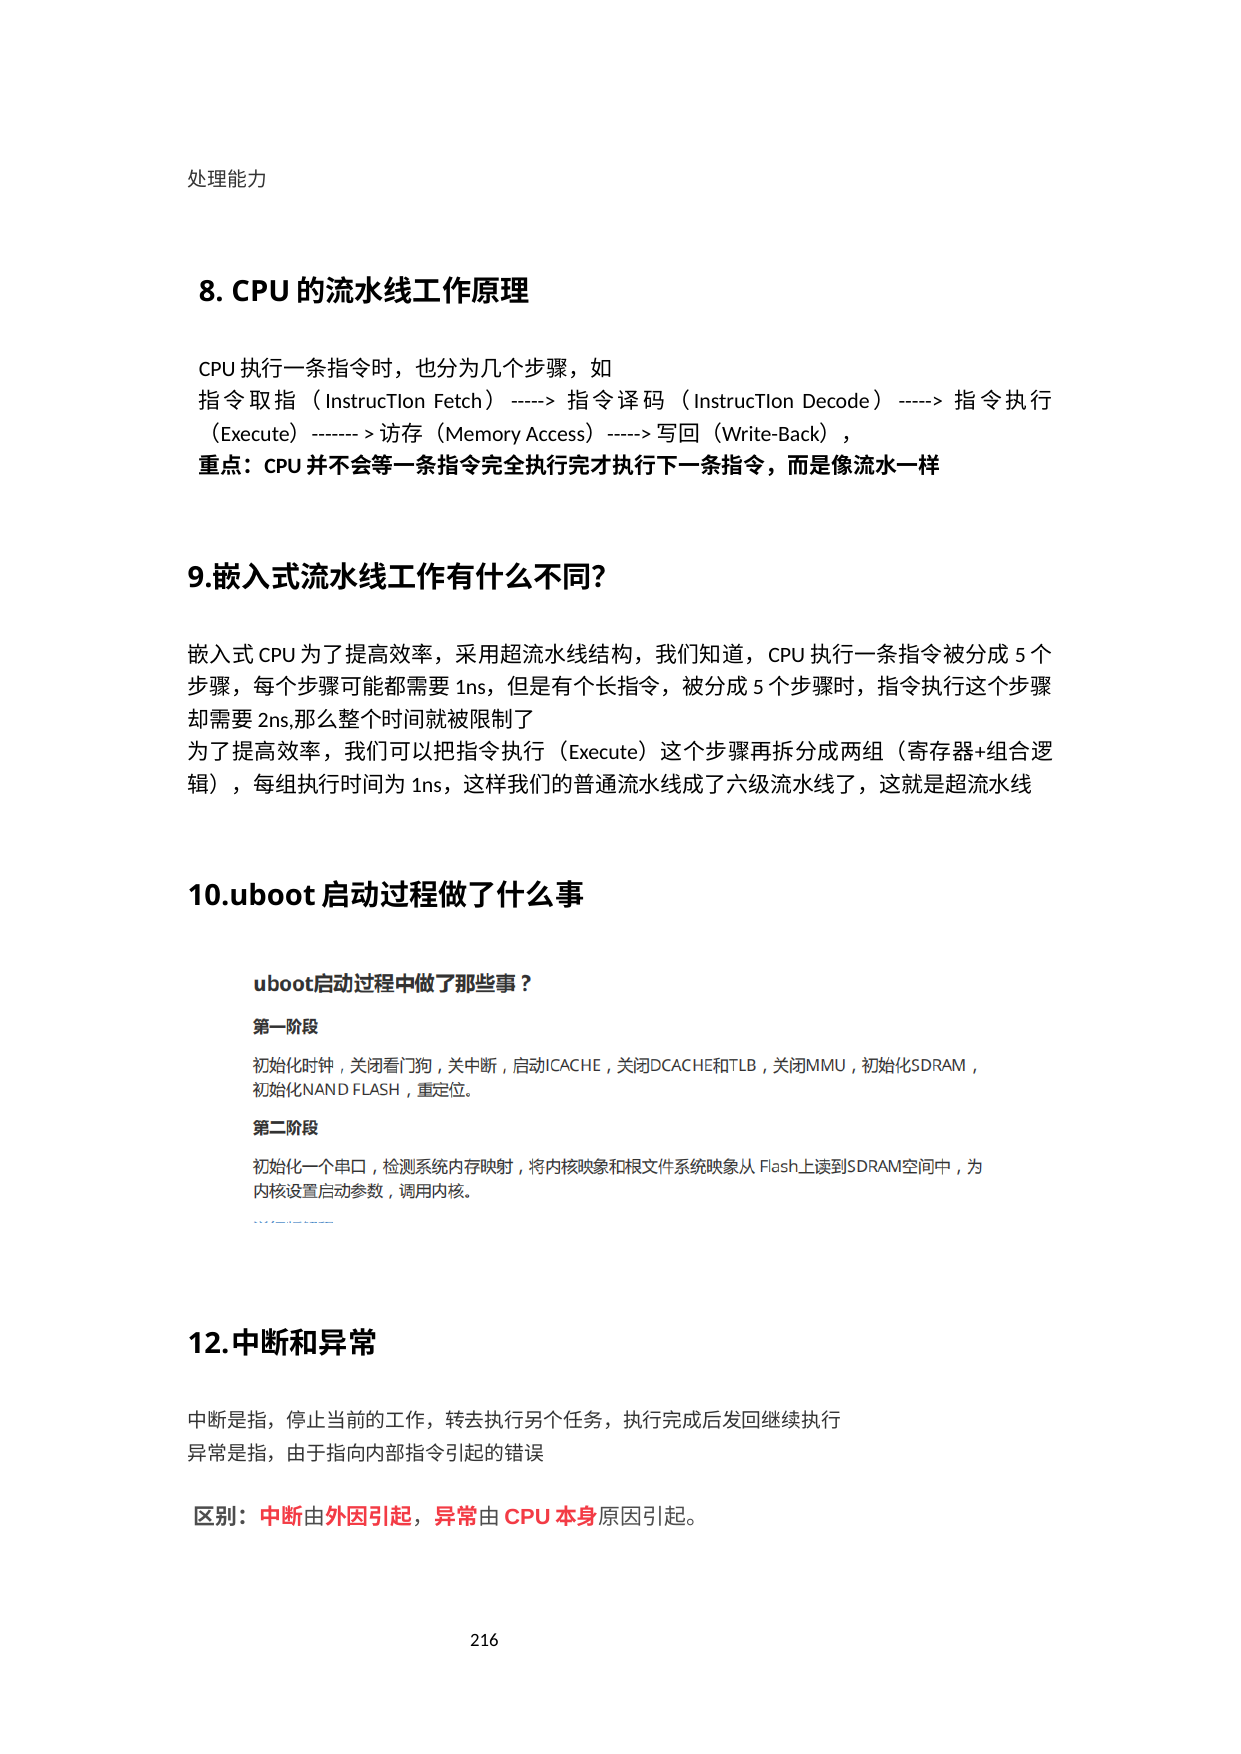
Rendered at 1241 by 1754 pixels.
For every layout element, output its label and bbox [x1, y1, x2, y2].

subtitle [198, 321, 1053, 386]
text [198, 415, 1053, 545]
picture [187, 1019, 1052, 1288]
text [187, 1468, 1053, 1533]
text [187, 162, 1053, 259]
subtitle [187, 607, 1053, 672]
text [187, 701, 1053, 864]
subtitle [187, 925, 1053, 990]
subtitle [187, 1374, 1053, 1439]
